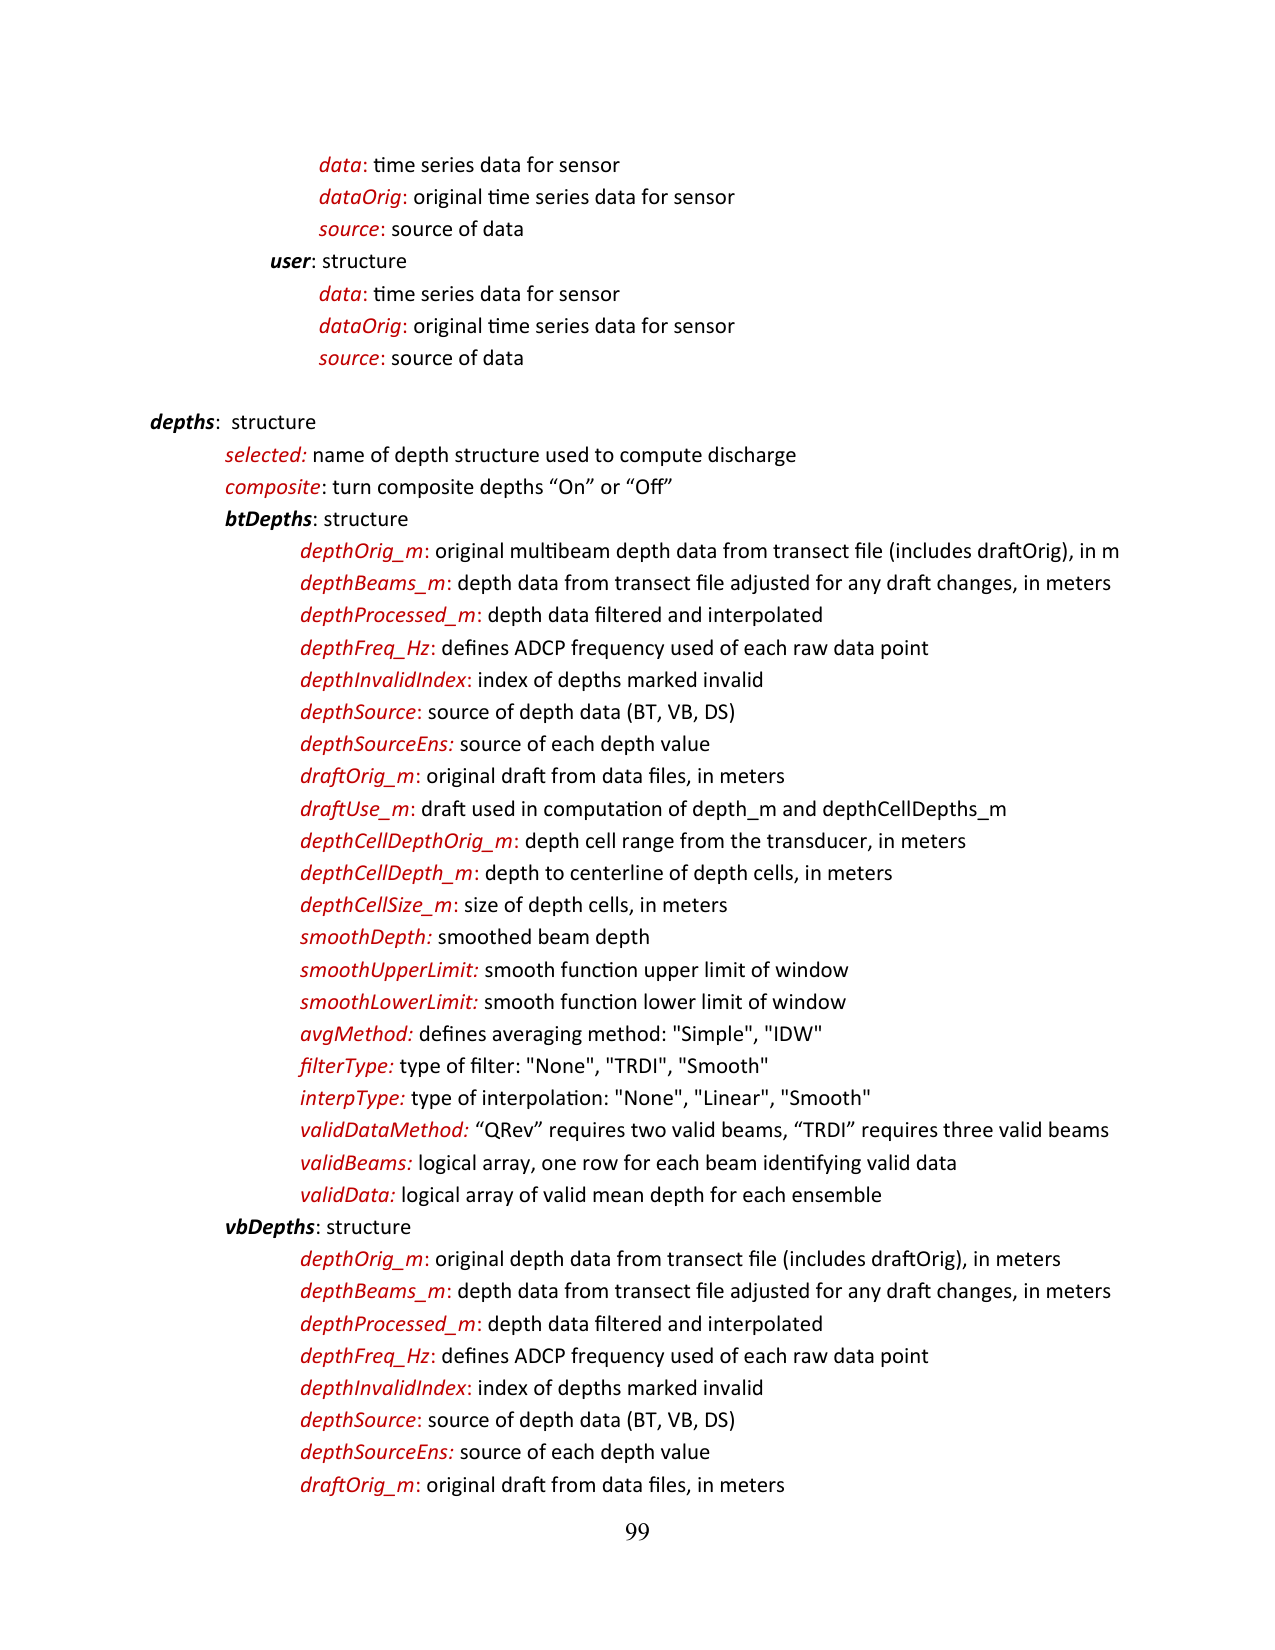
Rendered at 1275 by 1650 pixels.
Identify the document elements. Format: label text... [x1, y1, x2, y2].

text depthProcessed_m: depth data filtered and interpolated [300, 601, 1125, 629]
text draftOrig_m: original draft from data files, in meters [300, 1470, 1125, 1498]
text avgMethod: defines averaging method: "Simple", "IDW" [300, 1019, 1125, 1047]
text depthInvalidIndex: index of depths marked invalid [300, 665, 1125, 693]
text data: time series data for sensor [319, 279, 1125, 307]
text draftOrig_m: original draft from data files, in meters [300, 762, 1125, 789]
text depthFreq_Hz: defines ADCP frequency used of each raw data point [300, 1341, 1125, 1369]
text validDataMethod: “QRev” requires two valid beams, “TRDI” requires three valid beams [300, 1116, 1125, 1144]
text source: source of data [319, 214, 1125, 242]
text validBeams: logical array, one row for each beam identifying valid data [300, 1148, 1125, 1176]
text data: time series data for sensor [319, 150, 1125, 178]
text smoothDepth: smoothed beam depth [300, 922, 1125, 951]
text depthFreq_Hz: defines ADCP frequency used of each raw data point [300, 633, 1125, 661]
text depthProcessed_m: depth data filtered and interpolated [300, 1309, 1125, 1337]
text depthSourceEns: source of each depth value [300, 729, 1125, 757]
text depthSource: source of depth data (BT, VB, DS) [300, 697, 1125, 725]
text depths: structure [150, 407, 1125, 436]
text depthInvalidIndex: index of depths marked invalid [300, 1373, 1125, 1401]
text interpType: type of interpolation: "None", "Linear", "Smooth" [300, 1083, 1125, 1111]
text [319, 311, 1125, 339]
text depthOrig_m: original multibeam depth data from transect file (includes draftOrig), in m [300, 536, 1125, 564]
text smoothUpperLimit: smooth function upper limit of window [300, 955, 1125, 983]
text smoothLowerLimit: smooth function lower limit of window [300, 987, 1125, 1015]
text depthCellDepth_m: depth to centerline of depth cells, in meters [300, 858, 1125, 886]
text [319, 182, 1125, 210]
text depthSource: source of depth data (BT, VB, DS) [300, 1405, 1125, 1433]
text depthCellSize_m: size of depth cells, in meters [300, 890, 1125, 918]
text validData: logical array of valid mean depth for each ensemble [300, 1180, 1125, 1208]
text source: source of data [319, 343, 1125, 371]
text btDepths: structure [225, 504, 1125, 532]
text filterType: type of filter: "None", "TRDI", "Smooth" [300, 1051, 1125, 1079]
text selected: name of depth structure used to compute discharge [225, 440, 1125, 468]
text user: structure [270, 247, 1125, 274]
text depthBeams_m: depth data from transect file adjusted for any draft changes, in meters [300, 568, 1125, 596]
text depthSourceEns: source of each depth value [300, 1437, 1125, 1466]
text depthBeams_m: depth data from transect file adjusted for any draft changes, in meters [300, 1277, 1125, 1304]
text depthCellDepthOrig_m: depth cell range from the transducer, in meters [300, 826, 1125, 854]
text vbDepths: structure [225, 1212, 1125, 1240]
text depthOrig_m: original depth data from transect file (includes draftOrig), in meters [300, 1244, 1125, 1272]
text composite: turn composite depths “On” or “Off” [150, 472, 1125, 500]
text draftUse_m: draft used in computation of depth_m and depthCellDepths_m [300, 794, 1125, 822]
